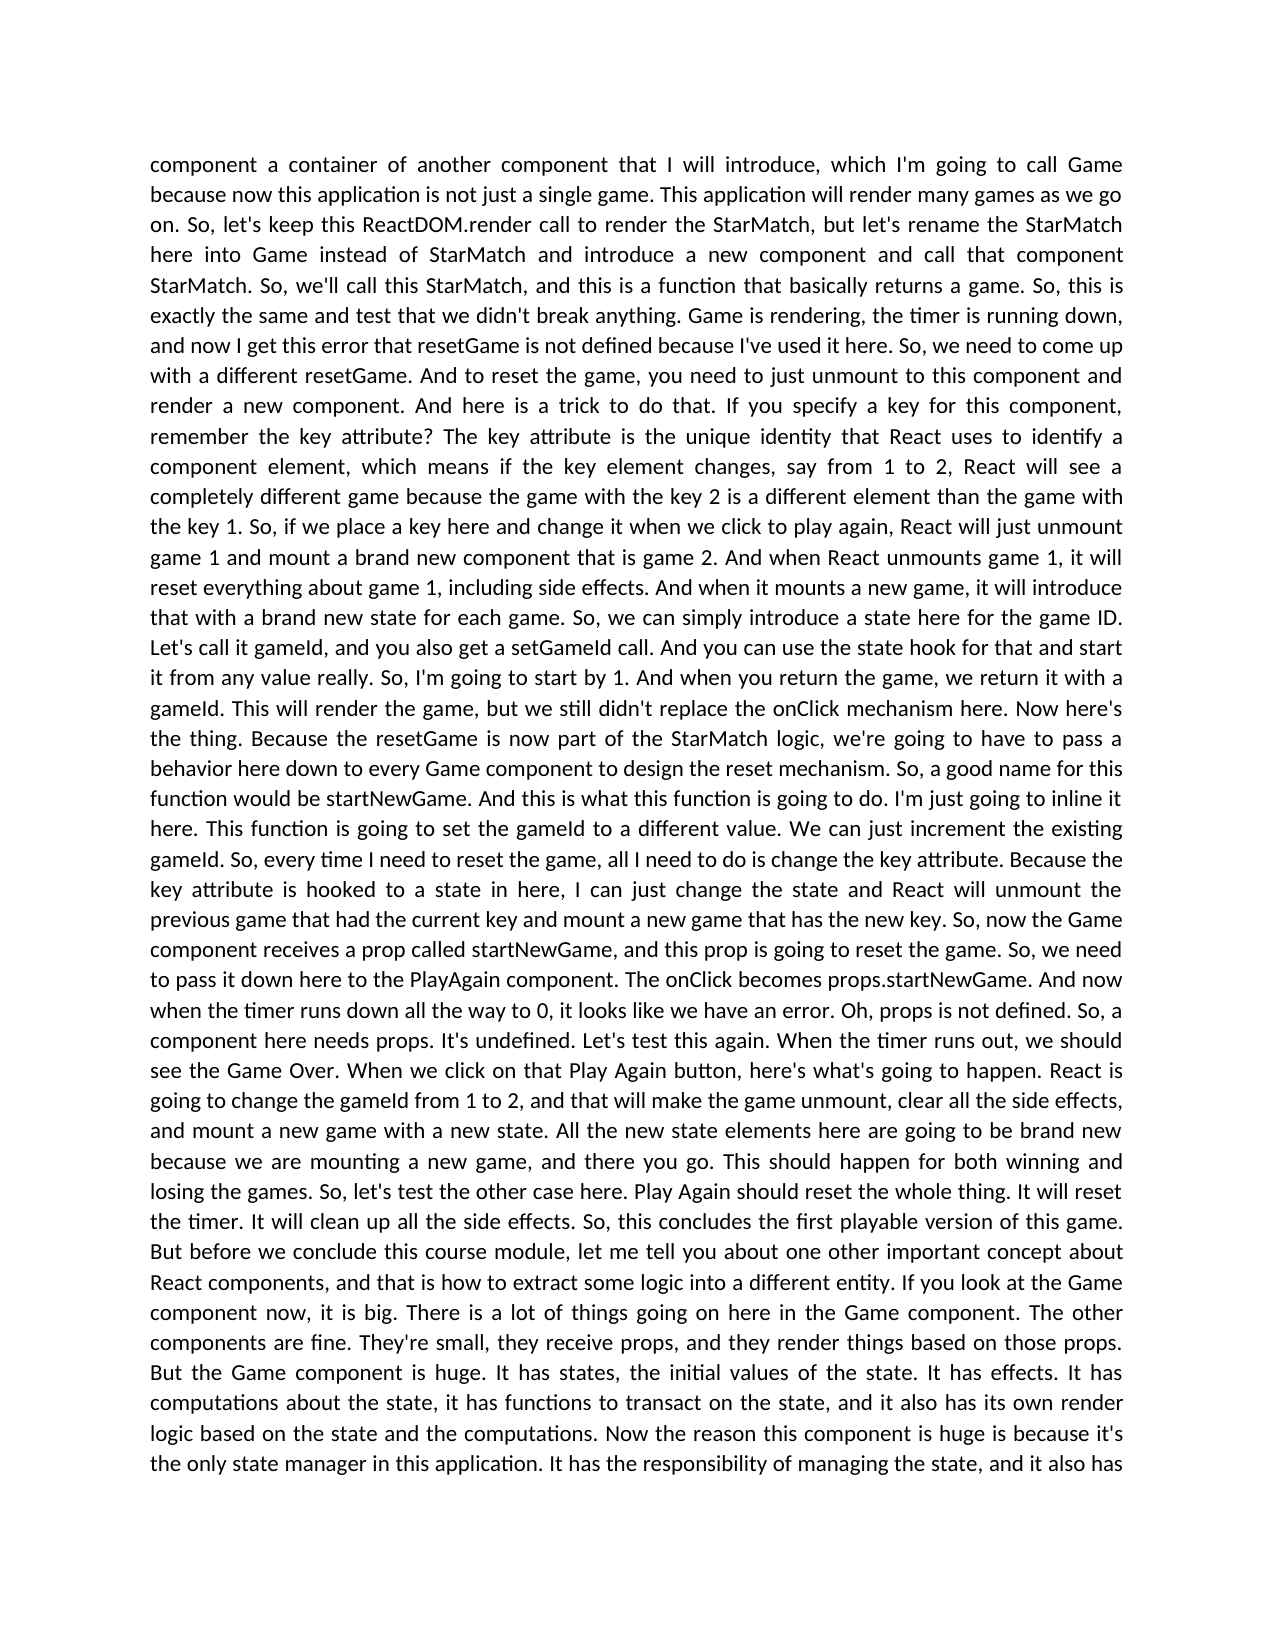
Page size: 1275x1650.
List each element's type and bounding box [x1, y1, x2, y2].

text [150, 150, 1125, 1477]
